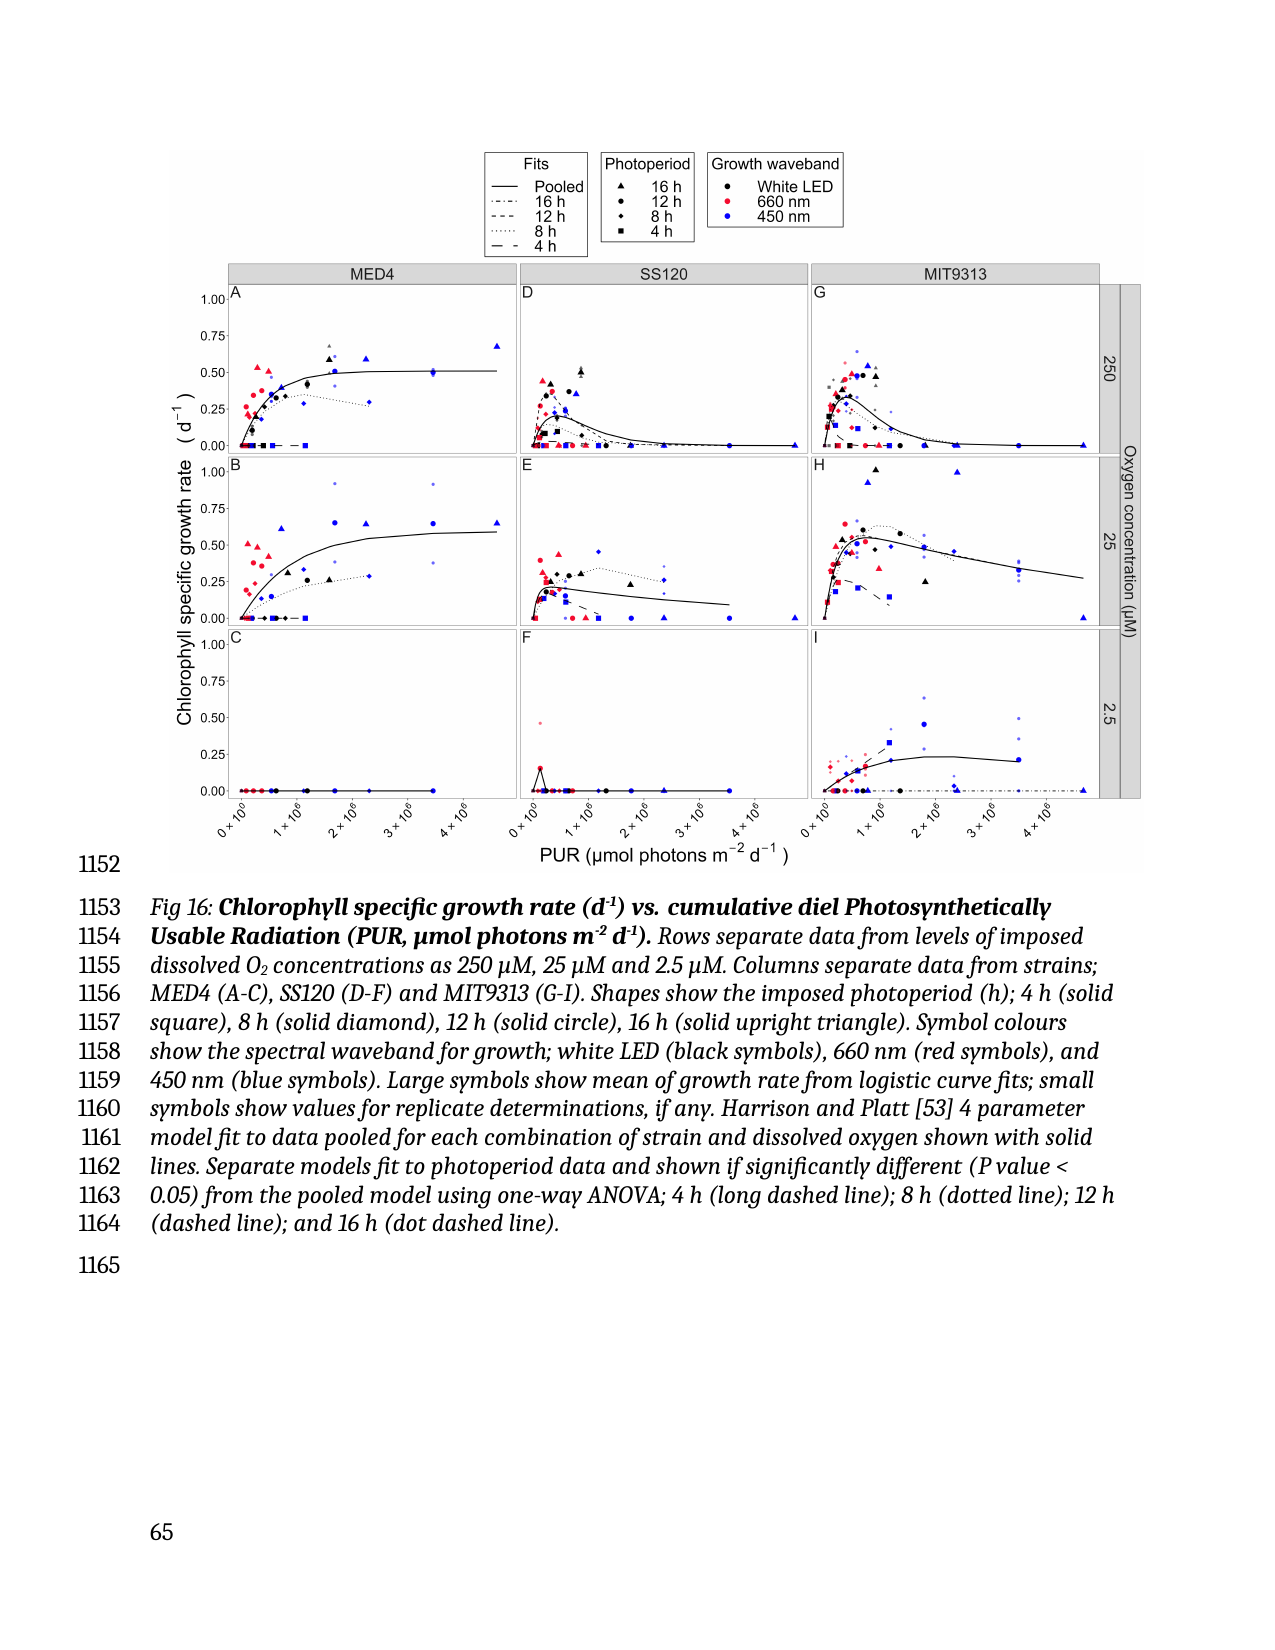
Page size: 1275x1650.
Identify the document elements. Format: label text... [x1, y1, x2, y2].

picture [168, 150, 1144, 873]
text Fig 16: Chlorophyll specific growth rate (d-1) vs. cumulative diel Photosynthetically Usable Radiation (PUR, µmol photons m-2 d-1). Rows separate data from levels of imposed dissolved O2 concentrations as 250 µM, 25 µM and 2.5 µM. Columns separate data from strains; MED4 (A-C), SS120 (D-F) and MIT9313 (G-I). Shapes show the imposed photoperiod (h); 4 h (solid square), 8 h (solid diamond), 12 h (solid circle), 16 h (solid upright triangle). Symbol colours show the spectral waveband for growth; white LED (black symbols), 660 nm (red symbols), and 450 nm (blue symbols). Large symbols show mean of growth rate from logistic curve fits; small symbols show values for replicate determinations, if any. Harrison and Platt [53] 4 parameter model fit to data pooled for each combination of strain and dissolved oxygen shown with solid lines. Separate models fit to photoperiod data and shown if significantly different (P value < 0.05) from the pooled model using one-way ANOVA; 4 h (long dashed line); 8 h (dotted line); 12 h (dashed line); and 16 h (dot dashed line). [150, 893, 1125, 1238]
